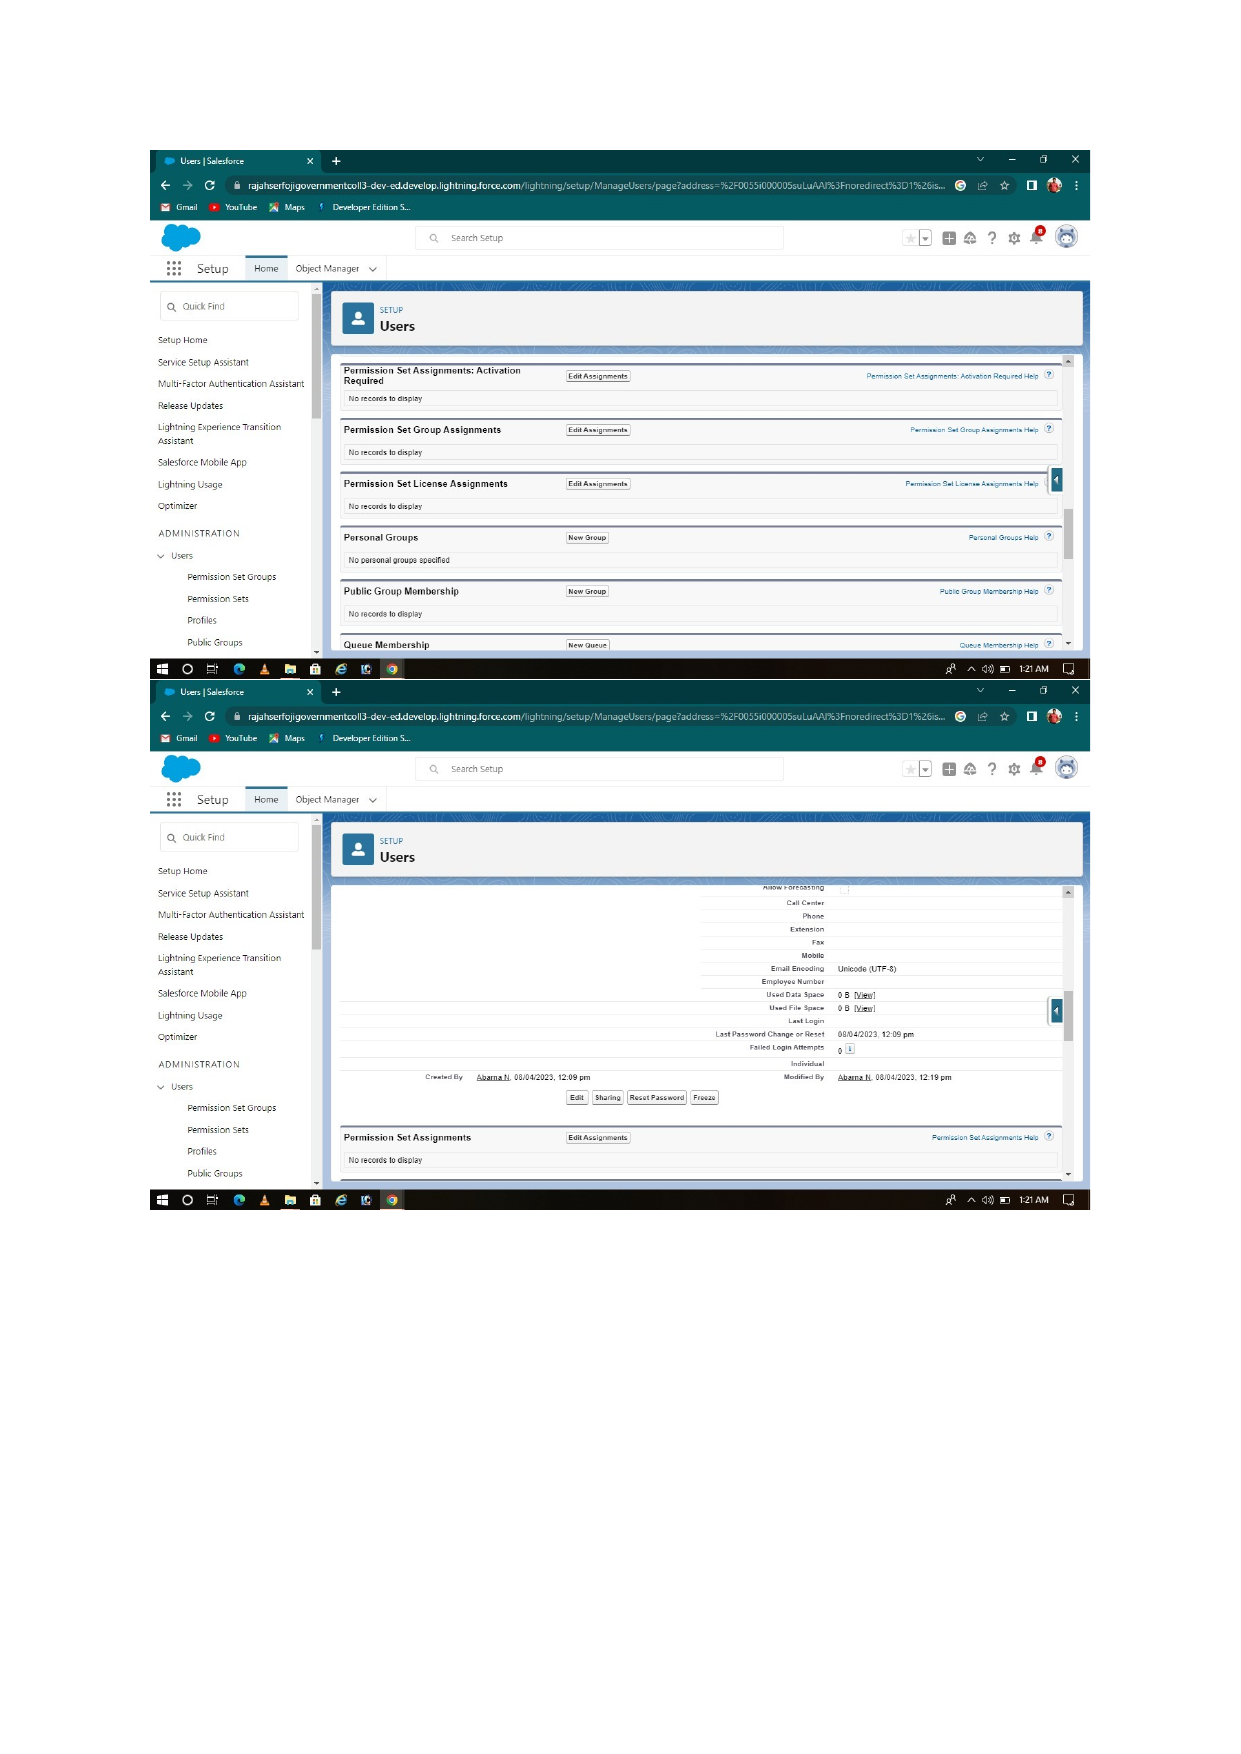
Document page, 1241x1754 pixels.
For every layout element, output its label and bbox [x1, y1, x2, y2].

picture [150, 680, 1091, 1210]
picture [150, 150, 1091, 679]
